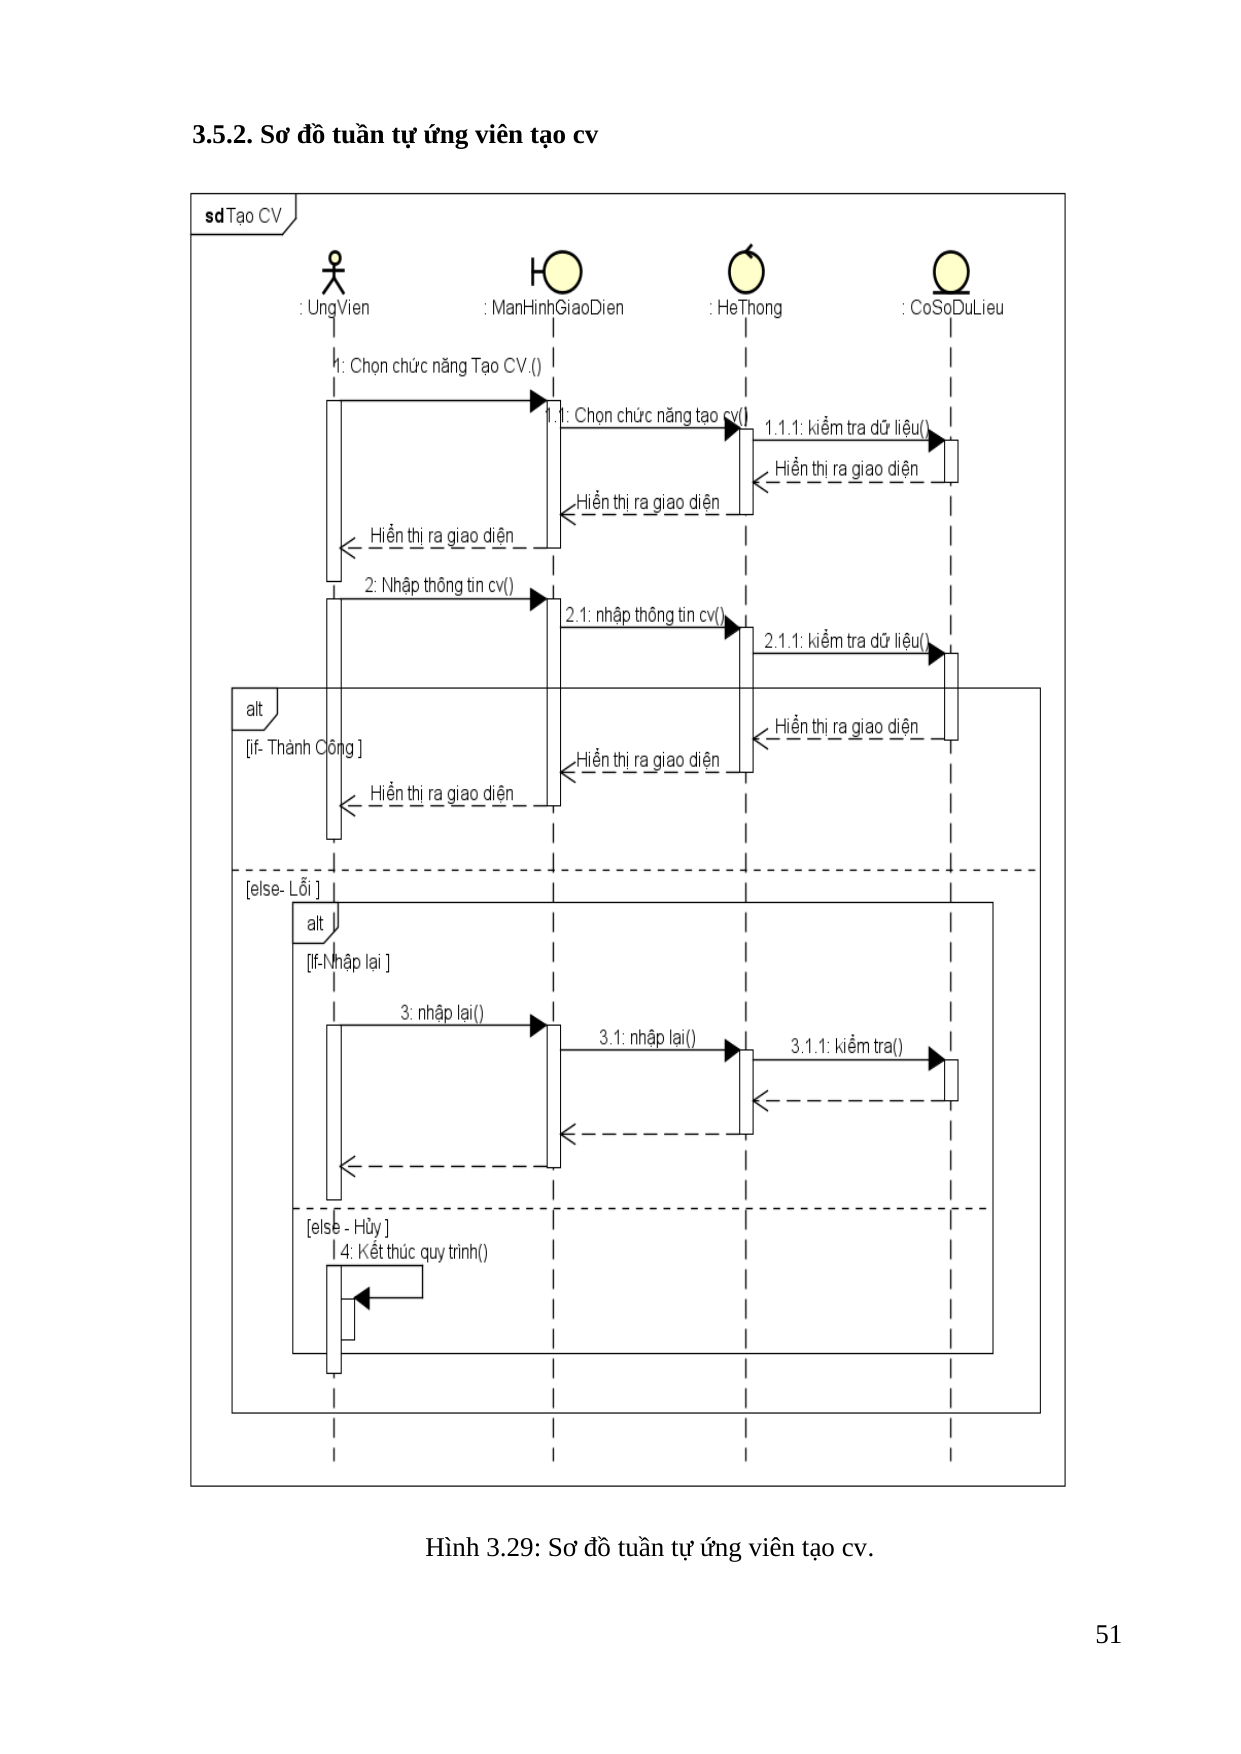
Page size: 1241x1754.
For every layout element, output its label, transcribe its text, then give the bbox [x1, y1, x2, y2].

picture [177, 177, 1079, 1503]
subtitle Sơ đồ tuần tự ứng viên tạo cv [192, 118, 1122, 149]
